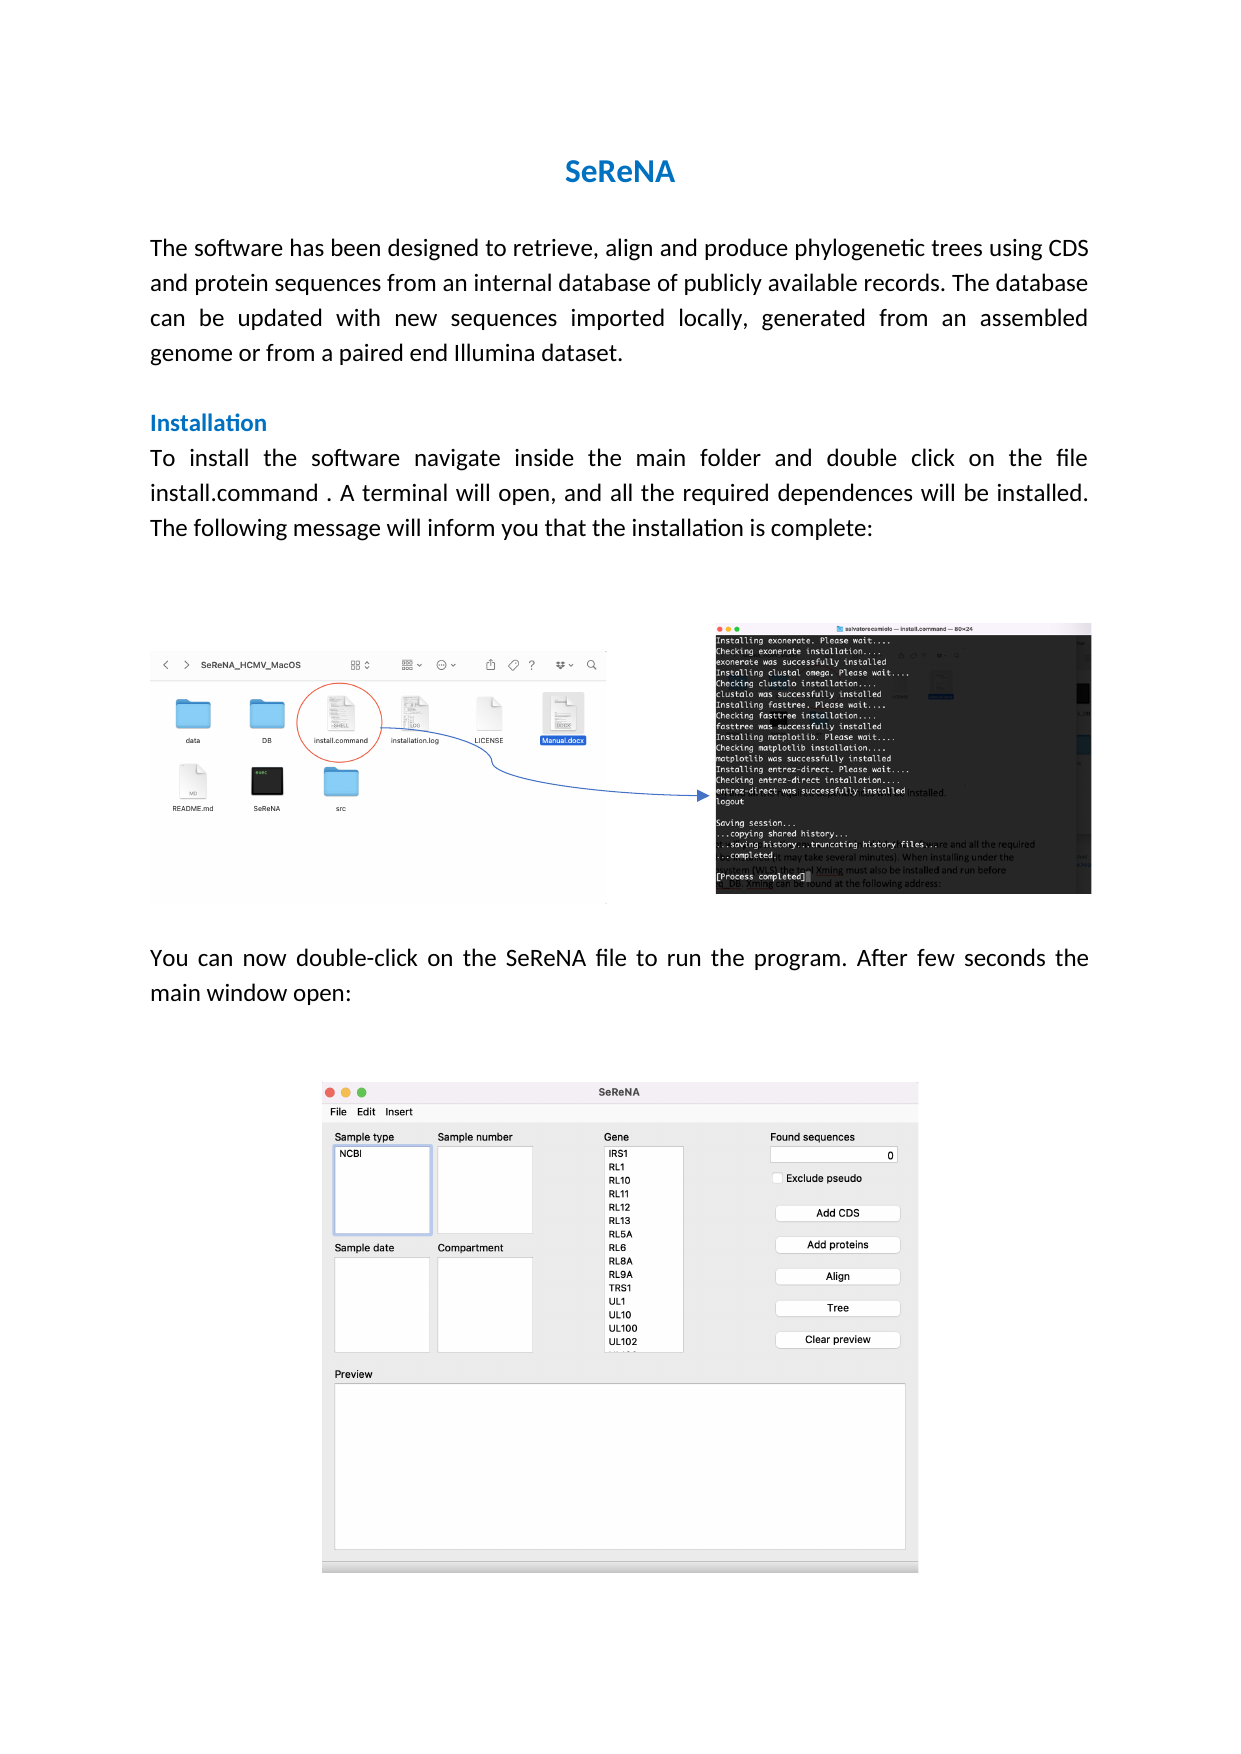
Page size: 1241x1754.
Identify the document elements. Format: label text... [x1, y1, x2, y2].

picture [322, 1082, 919, 1573]
text SeReNA [150, 150, 1090, 191]
text To install the software navigate inside the main folder and double click on the file install.command . A terminal will open, and all the required dependences will be installed. The following message will inform you that the installation is complete: [150, 442, 1090, 542]
text You can now double-click on the SeReNA file to run the program. After few seconds the main window open: [150, 943, 1090, 1008]
picture [150, 651, 607, 904]
text The software has been designed to retrieve, align and produce phylogenetic trees using CDS and protein sequences from an internal database of publicly available records. The database can be updated with new sequences imported locally, generated from an assembled genome or from a paired end Illumina dataset. [150, 232, 1090, 367]
text Installation [150, 407, 1090, 437]
picture [714, 623, 1092, 893]
